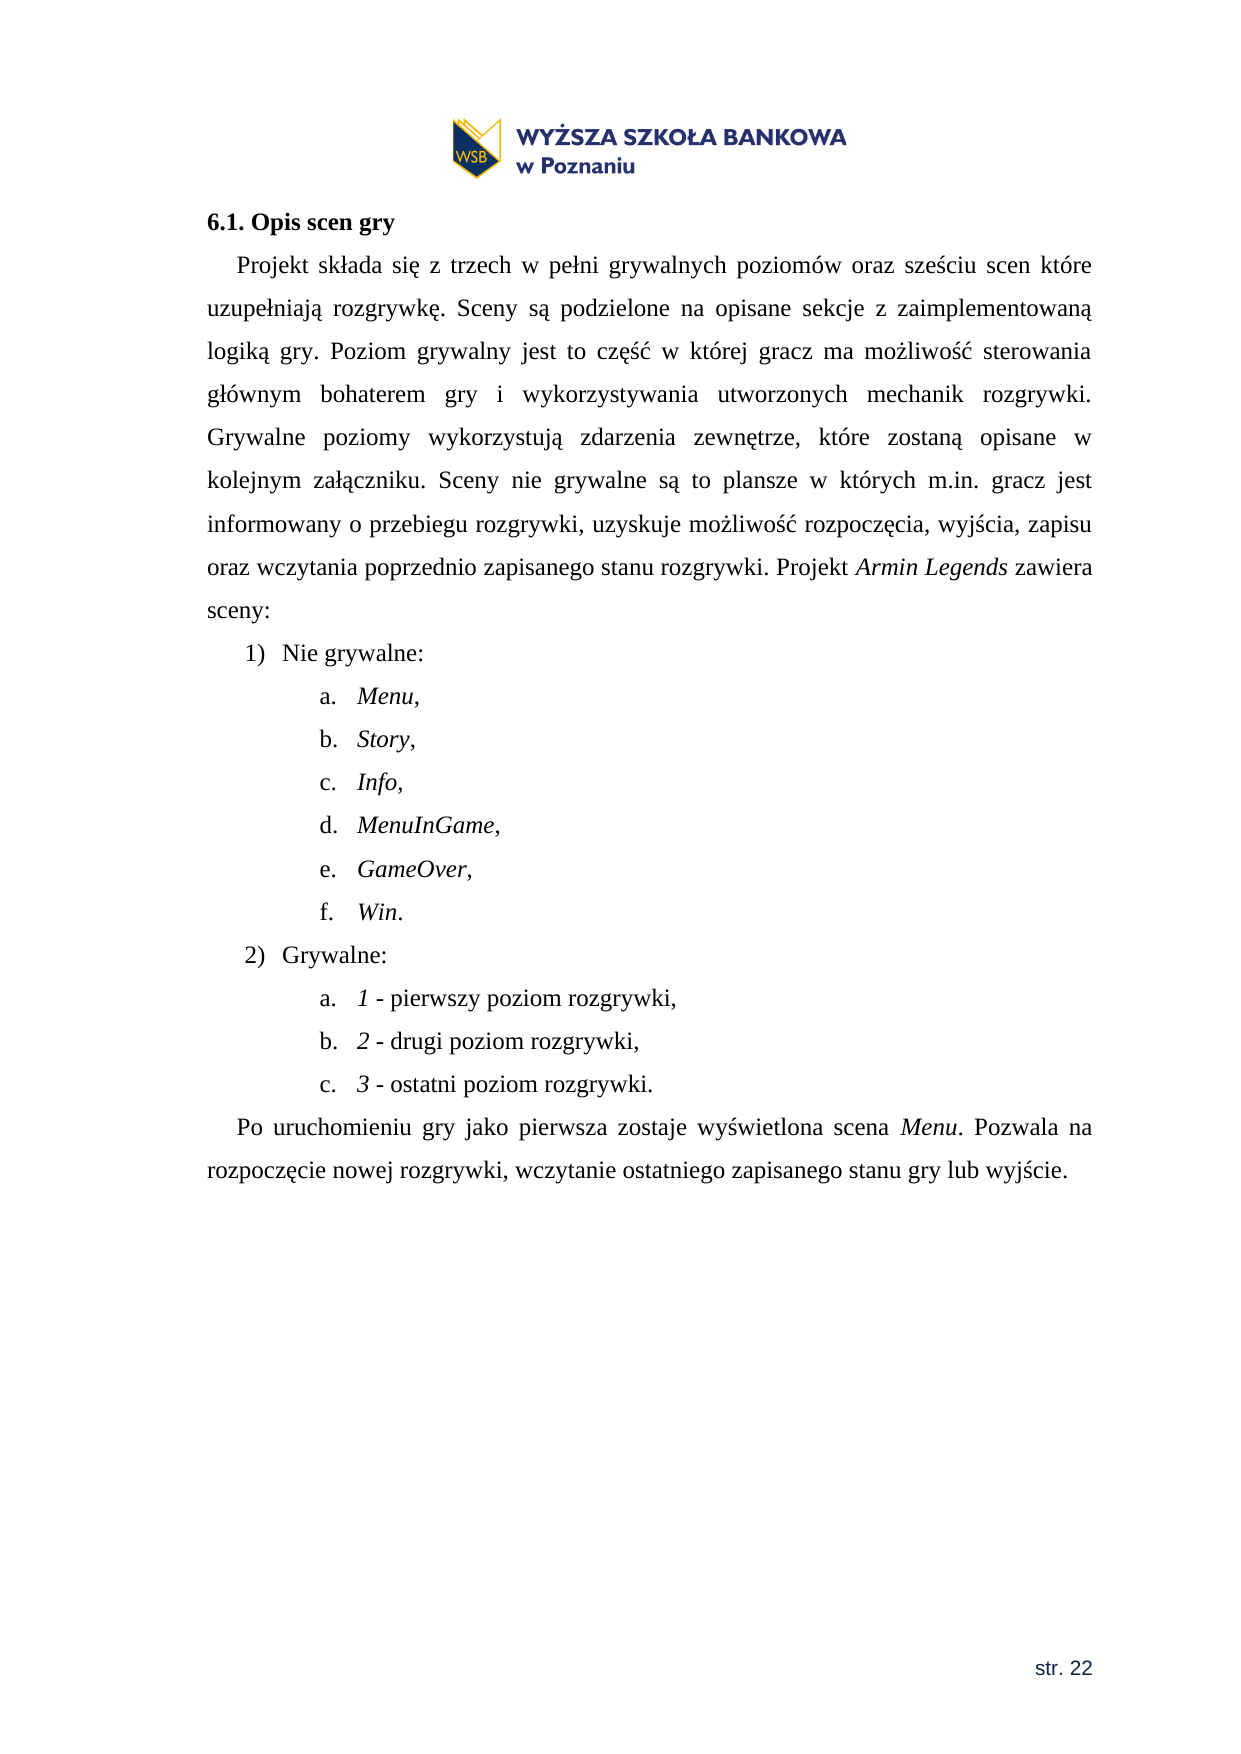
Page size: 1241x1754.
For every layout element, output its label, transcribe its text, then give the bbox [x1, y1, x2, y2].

subtitle 6.1. Opis scen gry [207, 207, 1092, 236]
list Grywalne: [244, 940, 1092, 969]
picture [452, 118, 847, 179]
list MenuInGame, [319, 811, 1092, 839]
list Win. [319, 897, 1092, 926]
text Projekt składa się z trzech w pełni grywalnych poziomów oraz sześciu scen które uzupełniają rozgrywkę. Sceny są podzielone na opisane sekcje z zaimplementowaną logiką gry. Poziom grywalny jest to część w której gracz ma możliwość sterowania głównym bohaterem gry i wykorzystywania utworzonych mechanik rozgrywki. Grywalne poziomy wykorzystują zdarzenia zewnętrze, które zostaną opisane w kolejnym załączniku. Sceny nie grywalne są to plansze w których m.in. gracz jest informowany o przebiegu rozgrywki, uzyskuje możliwość rozpoczęcia, wyjścia, zapisu oraz wczytania poprzednio zapisanego stanu rozgrywki. Projekt Armin Legends zawiera sceny: [207, 250, 1092, 624]
list Menu, [319, 681, 1092, 710]
list 3 - ostatni poziom rozgrywki. [319, 1069, 1092, 1098]
list 1 - pierwszy poziom rozgrywki, [319, 983, 1092, 1012]
list Nie grywalne: [244, 638, 1092, 667]
list Info, [319, 767, 1092, 796]
list GameOver, [319, 854, 1092, 882]
list 2 - drugi poziom rozgrywki, [319, 1026, 1092, 1055]
list Story, [319, 724, 1092, 753]
text Po uruchomieniu gry jako pierwsza zostaje wyświetlona scena Menu. Pozwala na rozpoczęcie nowej rozgrywki, wczytanie ostatniego zapisanego stanu gry lub wyjście. [207, 1112, 1092, 1184]
